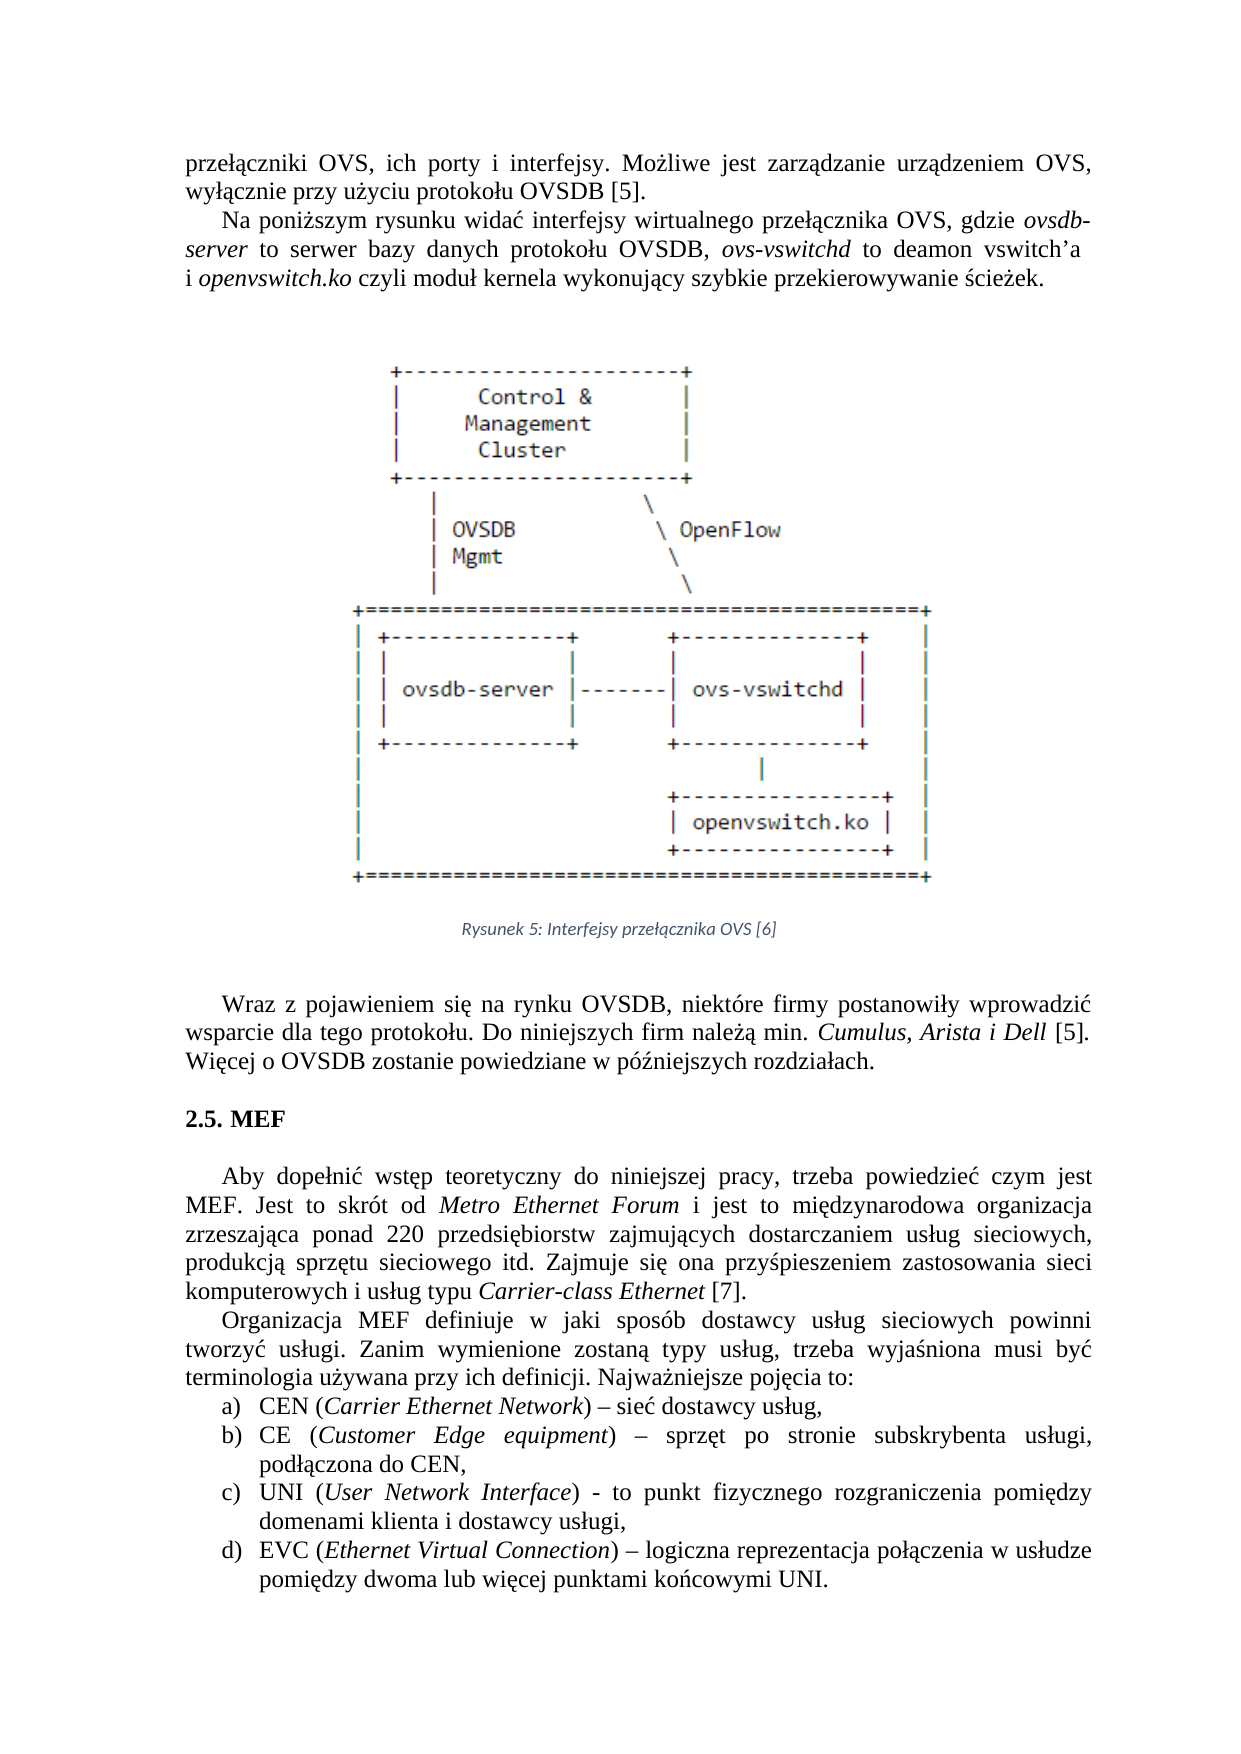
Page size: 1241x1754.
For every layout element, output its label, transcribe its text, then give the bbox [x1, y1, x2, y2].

list EVC (Ethernet Virtual Connection) – logiczna reprezentacja połączenia w usłudze pomiędzy dwoma lub więcej punktami końcowymi UNI. [221, 1535, 1093, 1592]
text Wraz z pojawieniem się na rynku OVSDB, niektóre firmy postanowiły wprowadzić wsparcie dla tego protokołu. Do niniejszych firm należą min. Cumulus, Arista i Dell [5]. Więcej o OVSDB zostanie powiedziane w późniejszych rozdziałach. [185, 989, 1093, 1075]
list CEN (Carrier Ethernet Network) – sieć dostawcy usług, [221, 1391, 1093, 1420]
text Organizacja MEF definiuje w jaki sposób dostawcy usług sieciowych powinni tworzyć usługi. Zanim wymienione zostaną typy usług, trzeba wyjaśniona musi być terminologia używana przy ich definicji. Najważniejsze pojęcia to: [185, 1305, 1093, 1391]
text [185, 148, 1093, 205]
list MEF [185, 1104, 1093, 1132]
text Rysunek : Interfejsy przełącznika OVS [6] [148, 917, 1093, 940]
text Aby dopełnić wstęp teoretyczny do niniejszej pracy, trzeba powiedzieć czym jest MEF. Jest to skrót od Metro Ethernet Forum i jest to międzynarodowa organizacja zrzeszająca ponad 220 przedsiębiorstw zajmujących dostarczaniem usług sieciowych, produkcją sprzętu sieciowego itd. Zajmuje się ona przyśpieszeniem zastosowania sieci komputerowych i usług typu Carrier-class Ethernet [7]. [185, 1161, 1093, 1305]
text Na poniższym rysunku widać interfejsy wirtualnego przełącznika OVS, gdzie ovsdb-server to serwer bazy danych protokołu OVSDB, ovs-vswitchd to deamon vswitch’a i openvswitch.ko czyli moduł kernela wykonujący szybkie przekierowywanie ścieżek. [185, 205, 1093, 291]
list CE (Customer Edge equipment) – sprzęt po stronie subskrybenta usługi, podłączona do CEN, [221, 1420, 1093, 1477]
picture [291, 320, 1023, 917]
list UNI (User Network Interface) - to punkt fizycznego rozgraniczenia pomiędzy domenami klienta i dostawcy usługi, [221, 1477, 1093, 1535]
